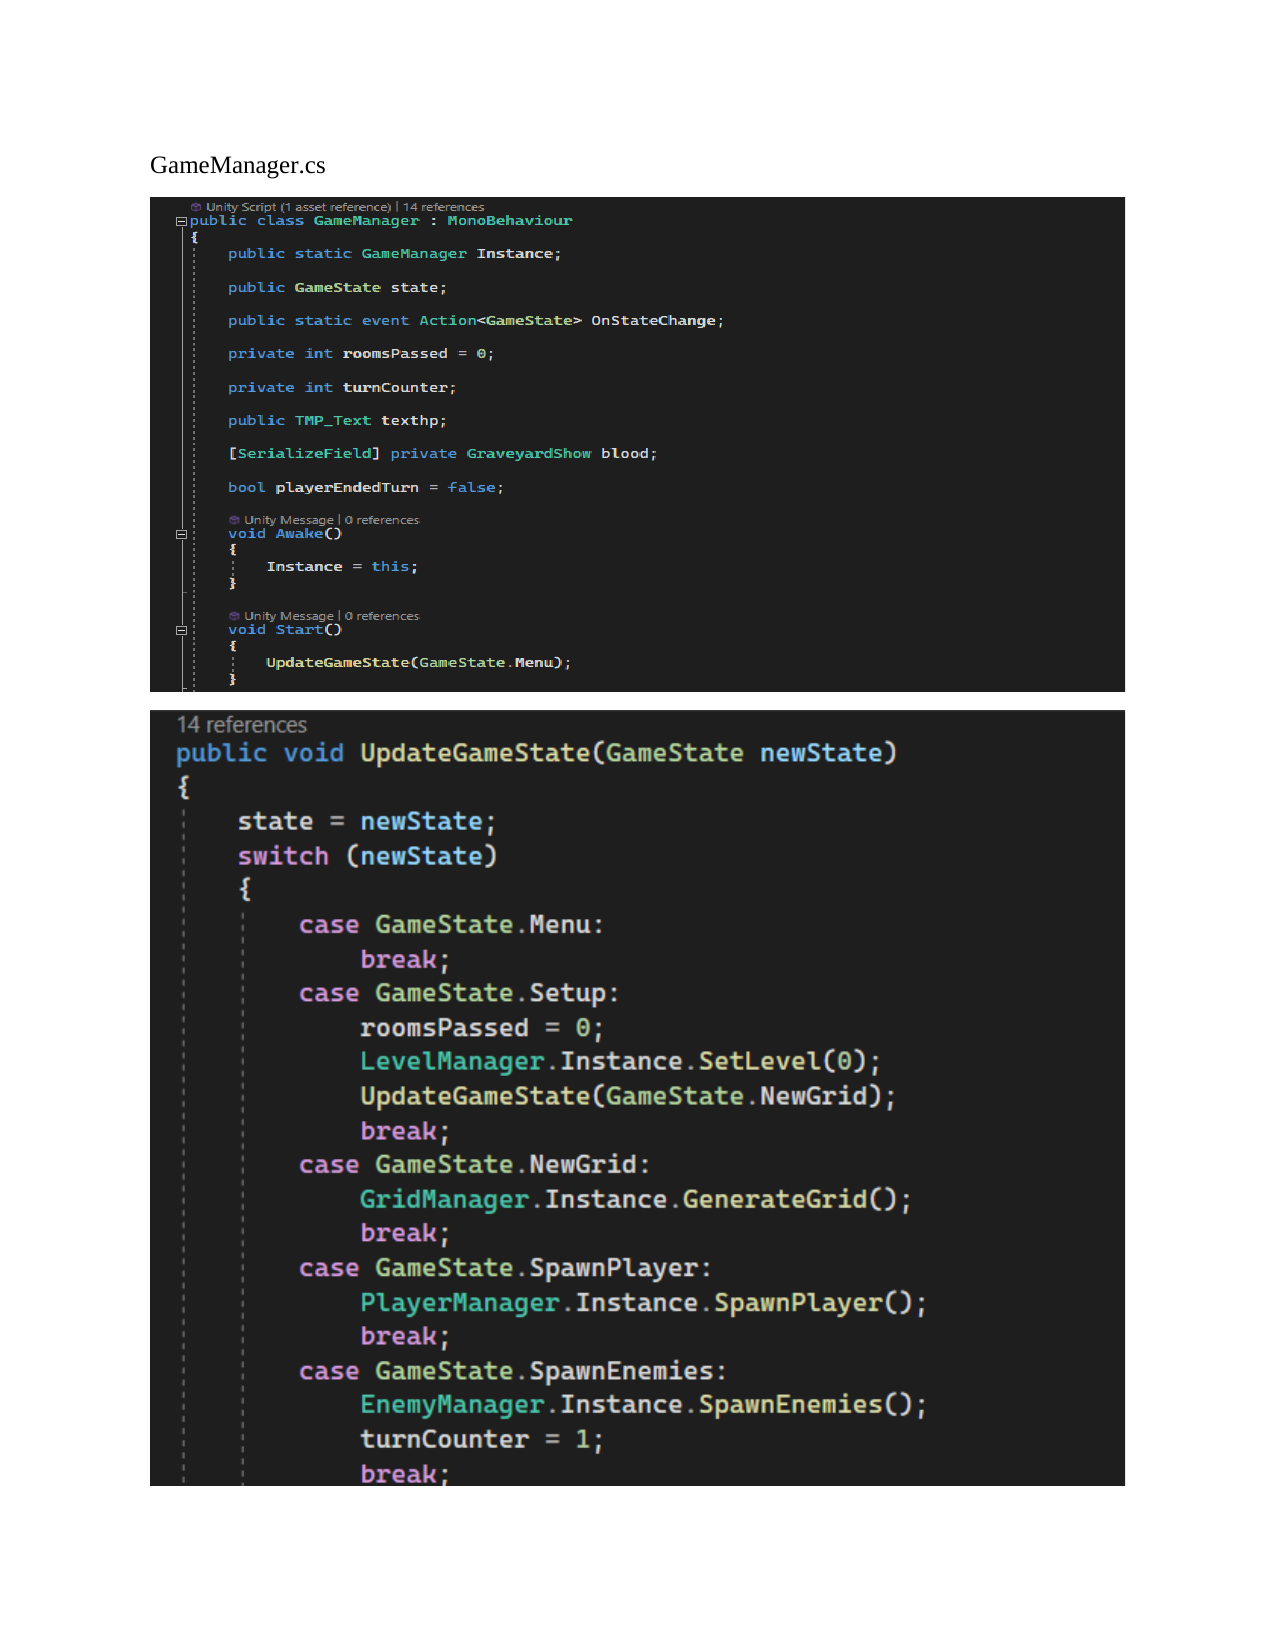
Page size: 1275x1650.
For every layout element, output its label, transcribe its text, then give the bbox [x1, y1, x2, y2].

picture [150, 710, 1125, 1486]
text GameManager.cs [150, 150, 1125, 179]
picture [150, 197, 1125, 692]
